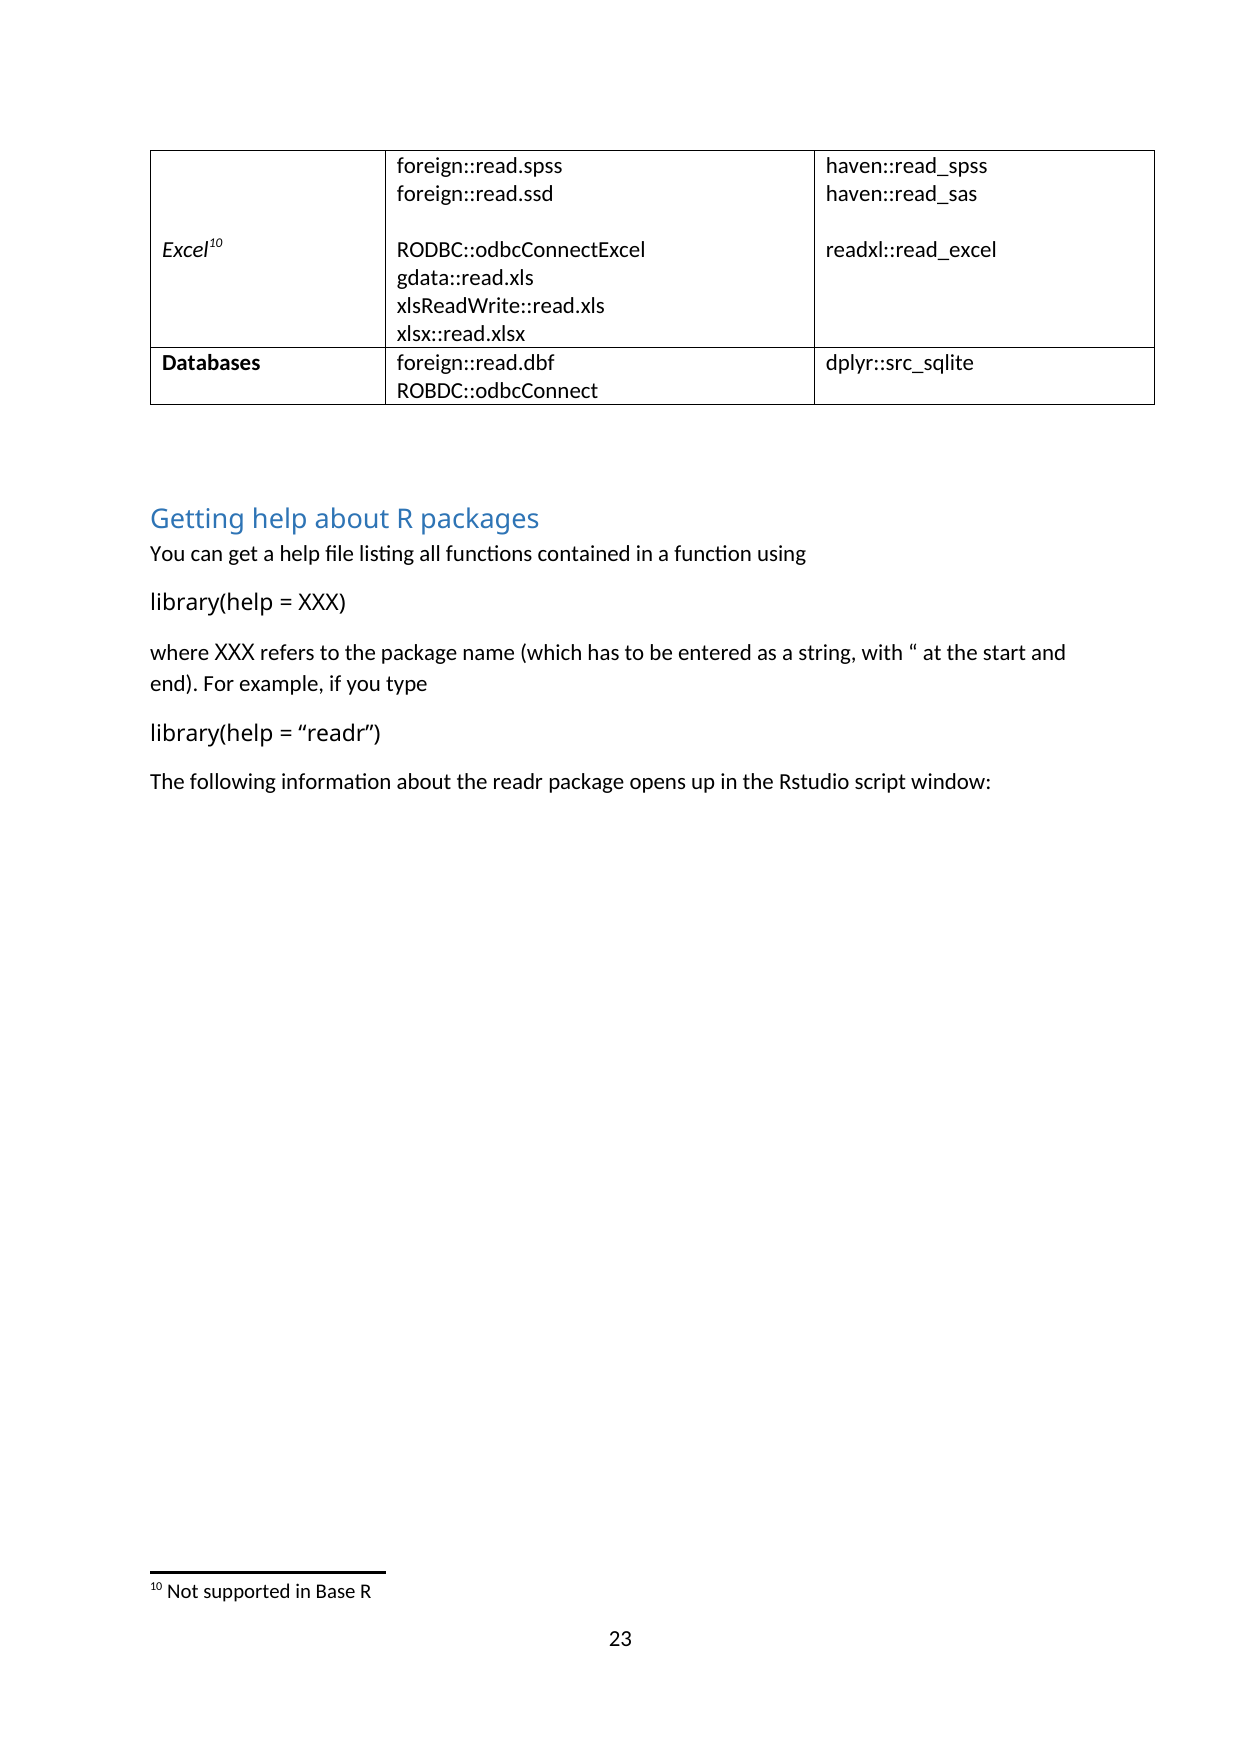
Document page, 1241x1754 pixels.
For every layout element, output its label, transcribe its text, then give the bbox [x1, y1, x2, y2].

text The following information about the readr package opens up in the Rstudio script window: [150, 767, 1090, 795]
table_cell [151, 151, 385, 347]
subtitle Getting help about R packages [150, 499, 1090, 536]
text library(help = XXX) [150, 586, 1090, 617]
table_cell Databases [151, 348, 385, 404]
text where XXX refers to the package name (which has to be entered as a string, with “ at the start and end). For example, if you type [150, 636, 1090, 698]
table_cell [815, 151, 1154, 347]
table_cell dplyr::src_sqlite [815, 348, 1154, 404]
text library(help = “readr”) [150, 716, 1090, 748]
text You can get a help file listing all functions contained in a function using [150, 539, 1090, 567]
table_cell foreign::read.dbf ROBDC::odbcConnect [386, 348, 814, 404]
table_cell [386, 151, 814, 347]
